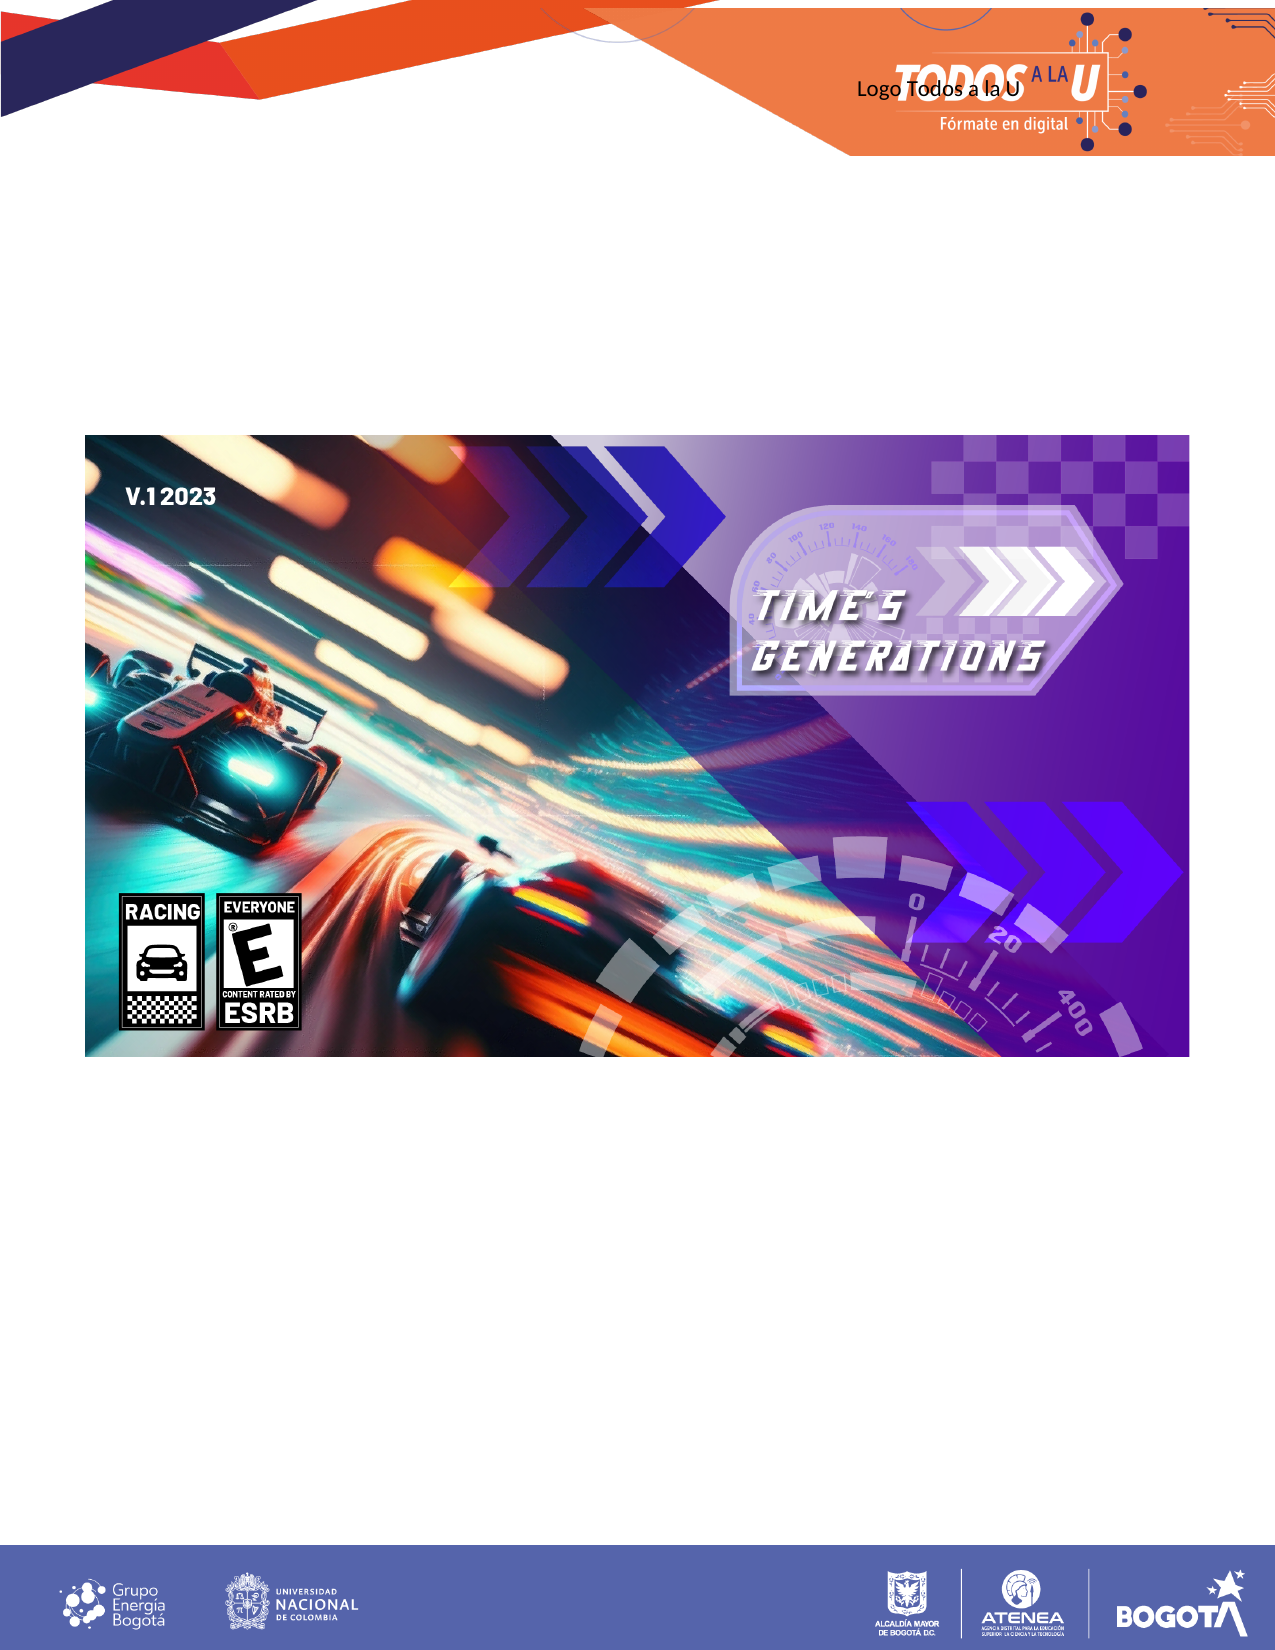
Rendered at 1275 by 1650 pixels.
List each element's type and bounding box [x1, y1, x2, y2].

picture [0, 0, 1275, 156]
picture [85, 435, 1190, 1057]
picture [0, 1545, 1275, 1650]
